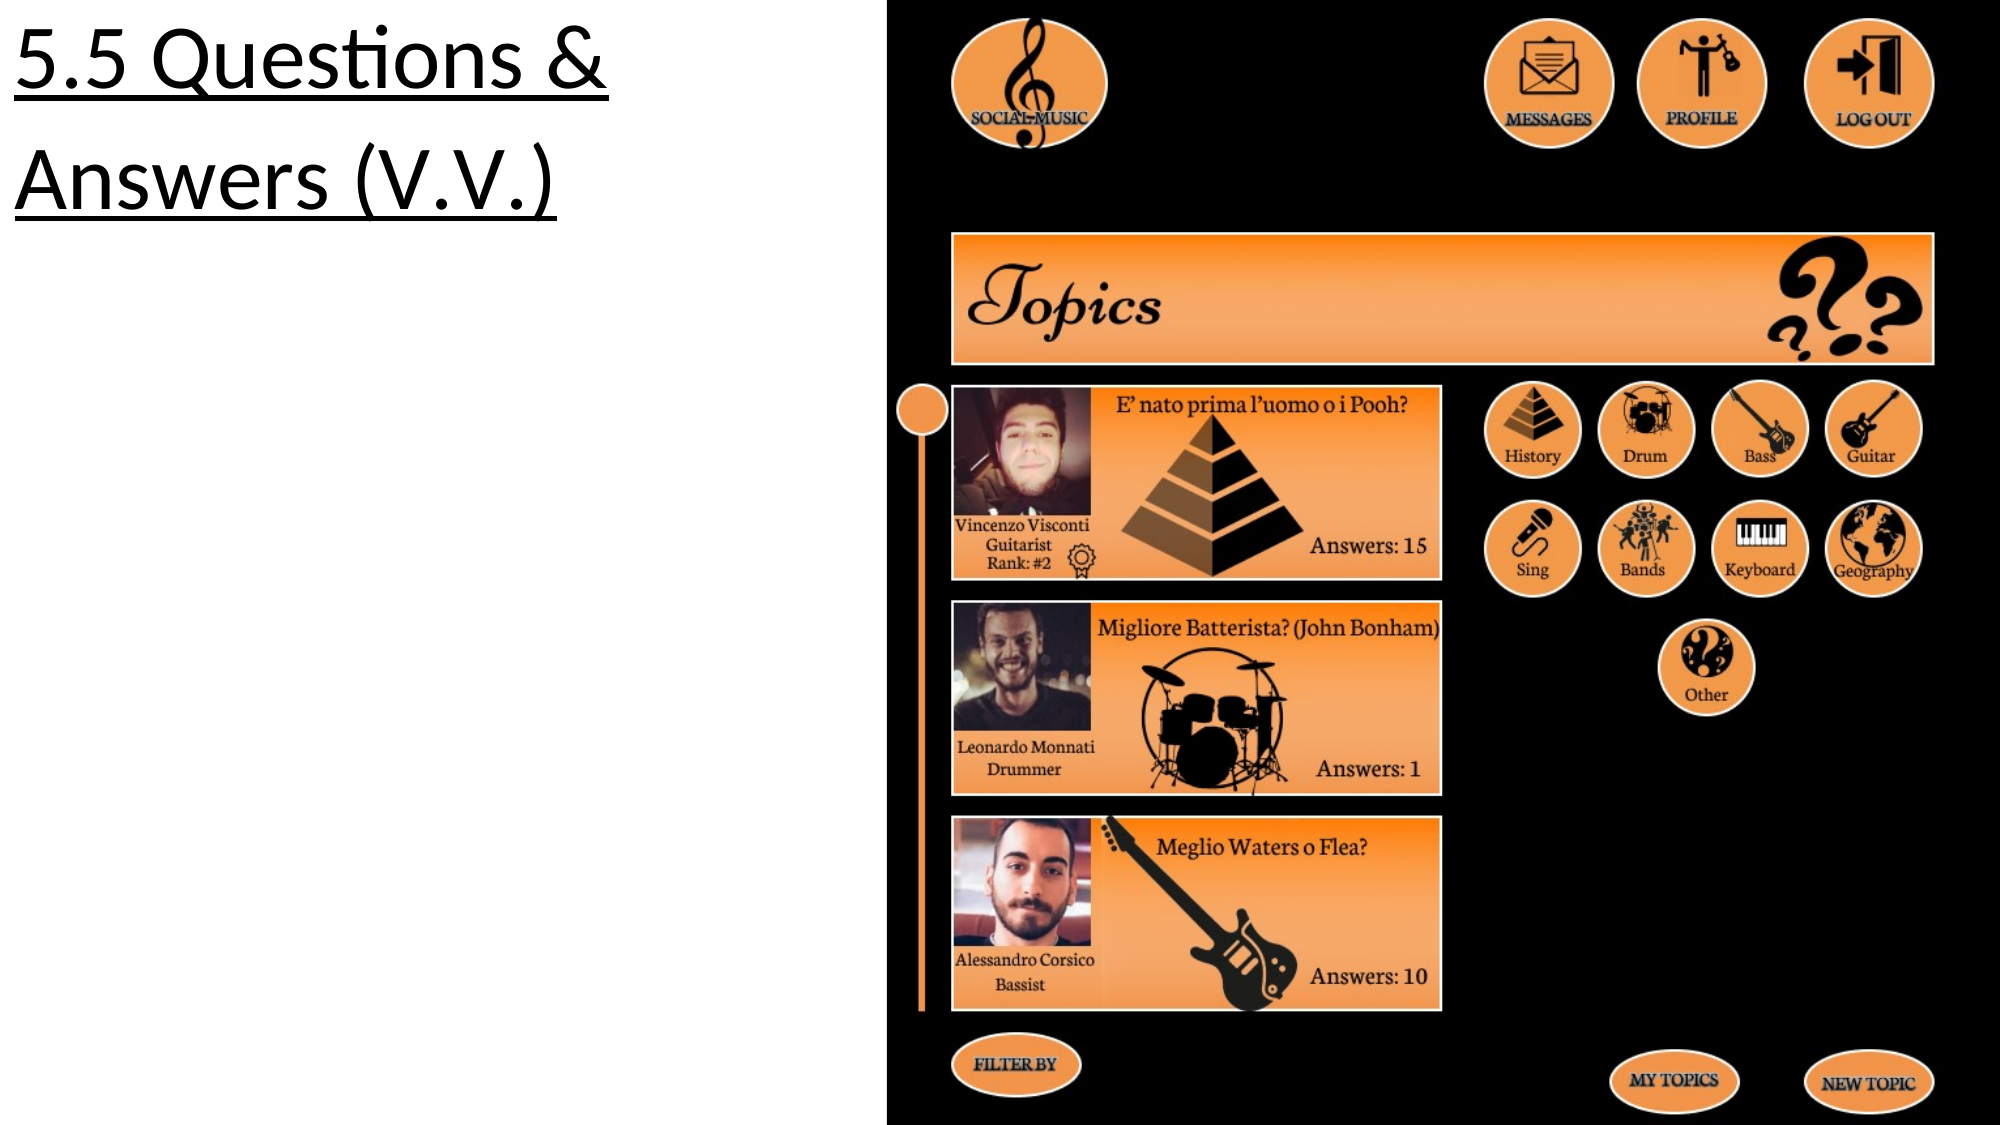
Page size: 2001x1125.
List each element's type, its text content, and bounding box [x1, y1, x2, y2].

picture [886, 0, 2000, 1125]
text 5.5 Questions & Answers (V.V.) [13, 0, 886, 233]
